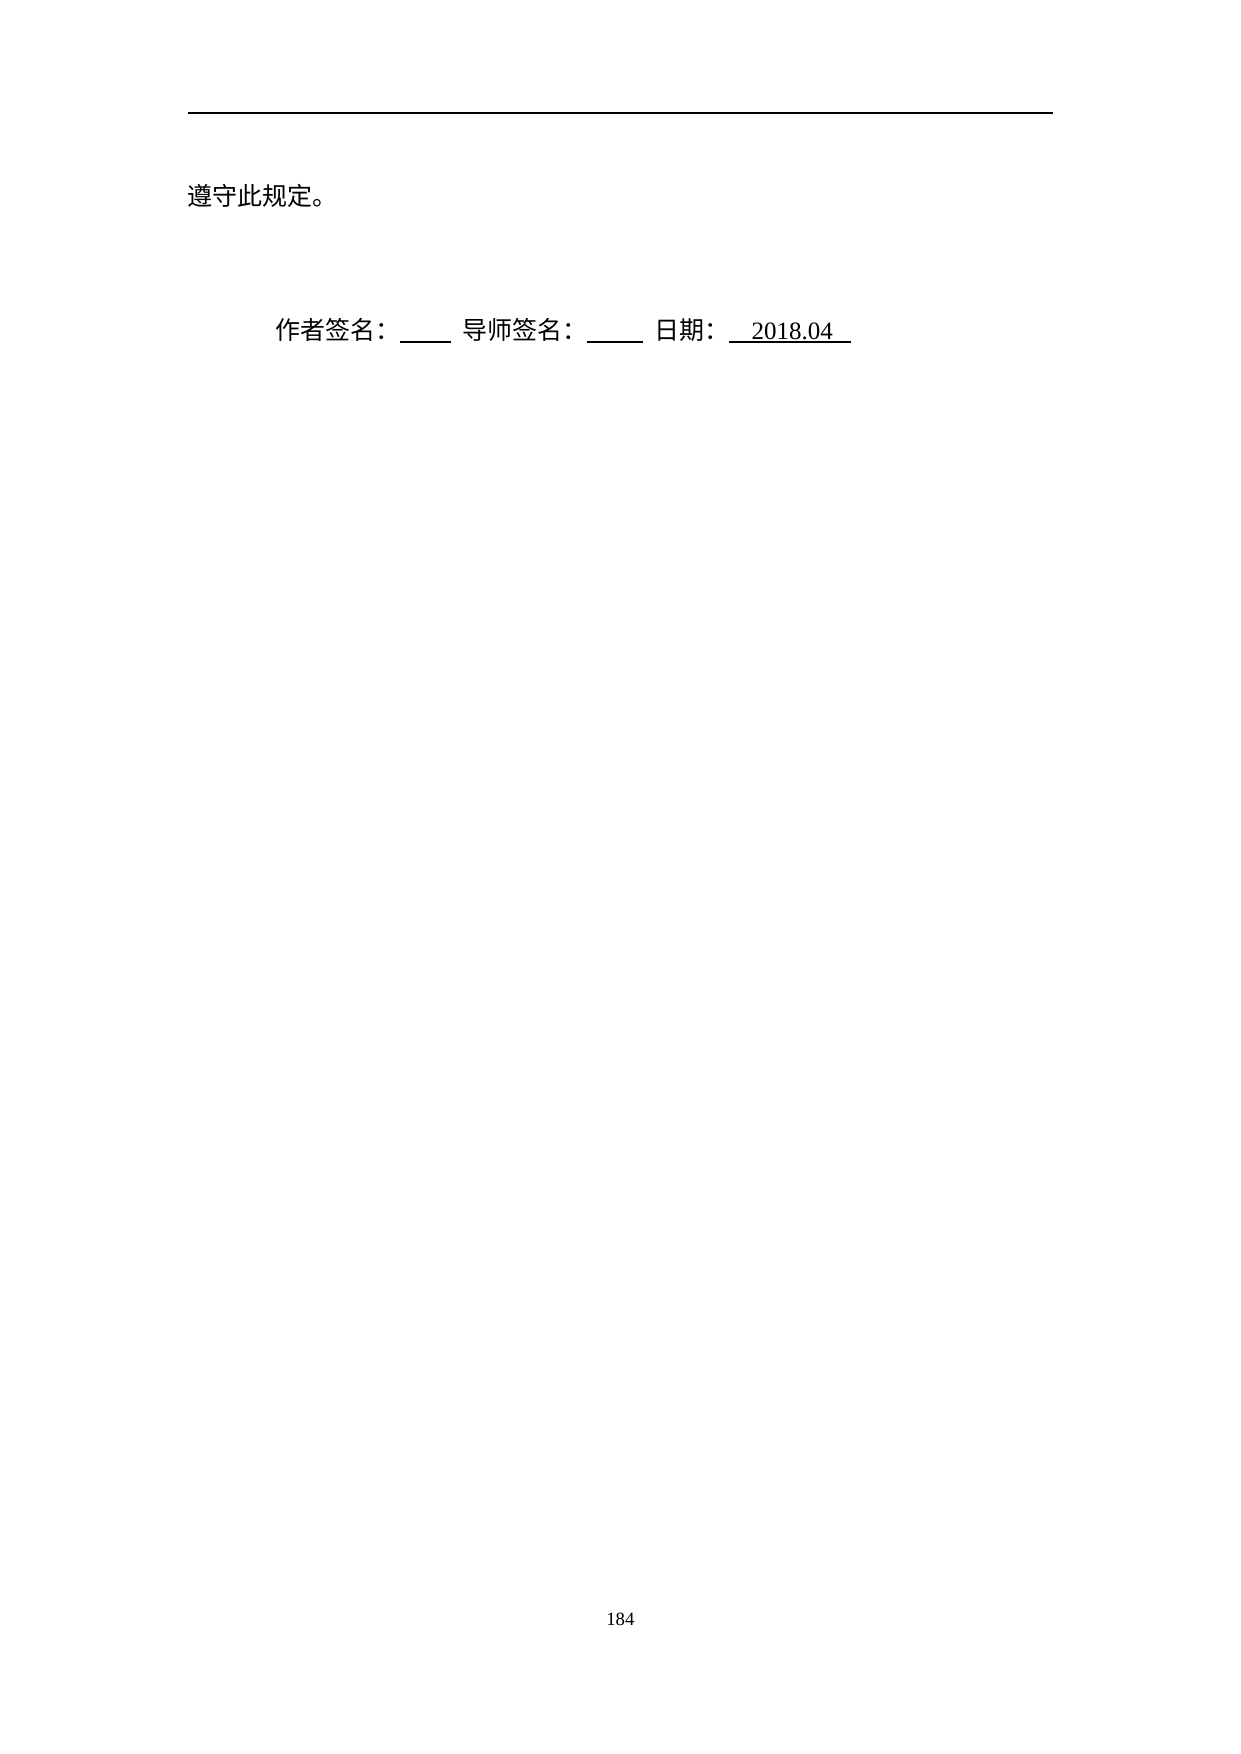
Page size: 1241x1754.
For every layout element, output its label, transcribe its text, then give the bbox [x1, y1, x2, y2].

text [187, 162, 1053, 227]
text 作者签名： 导师签名： 日期： 2018.04 [187, 296, 1053, 361]
